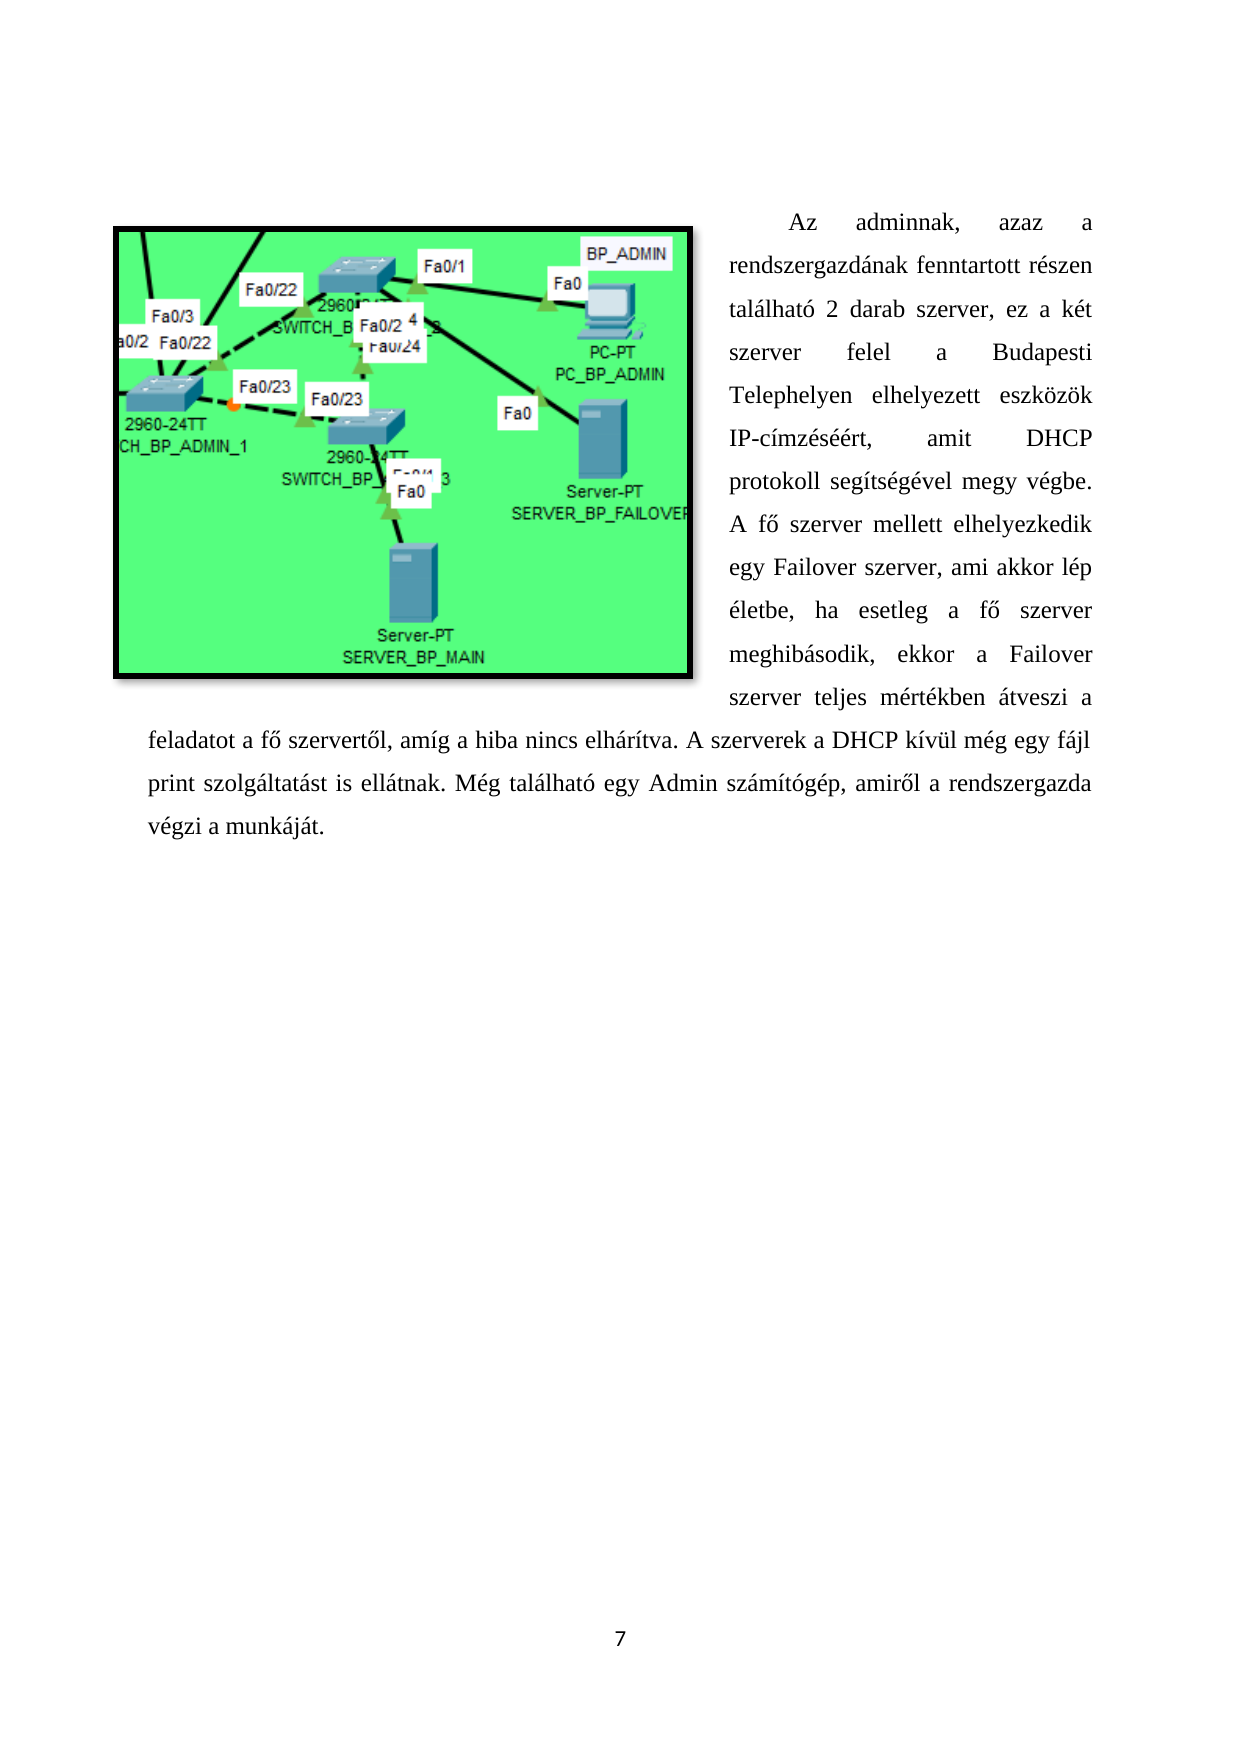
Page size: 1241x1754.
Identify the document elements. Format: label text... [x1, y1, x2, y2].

picture [119, 232, 687, 673]
